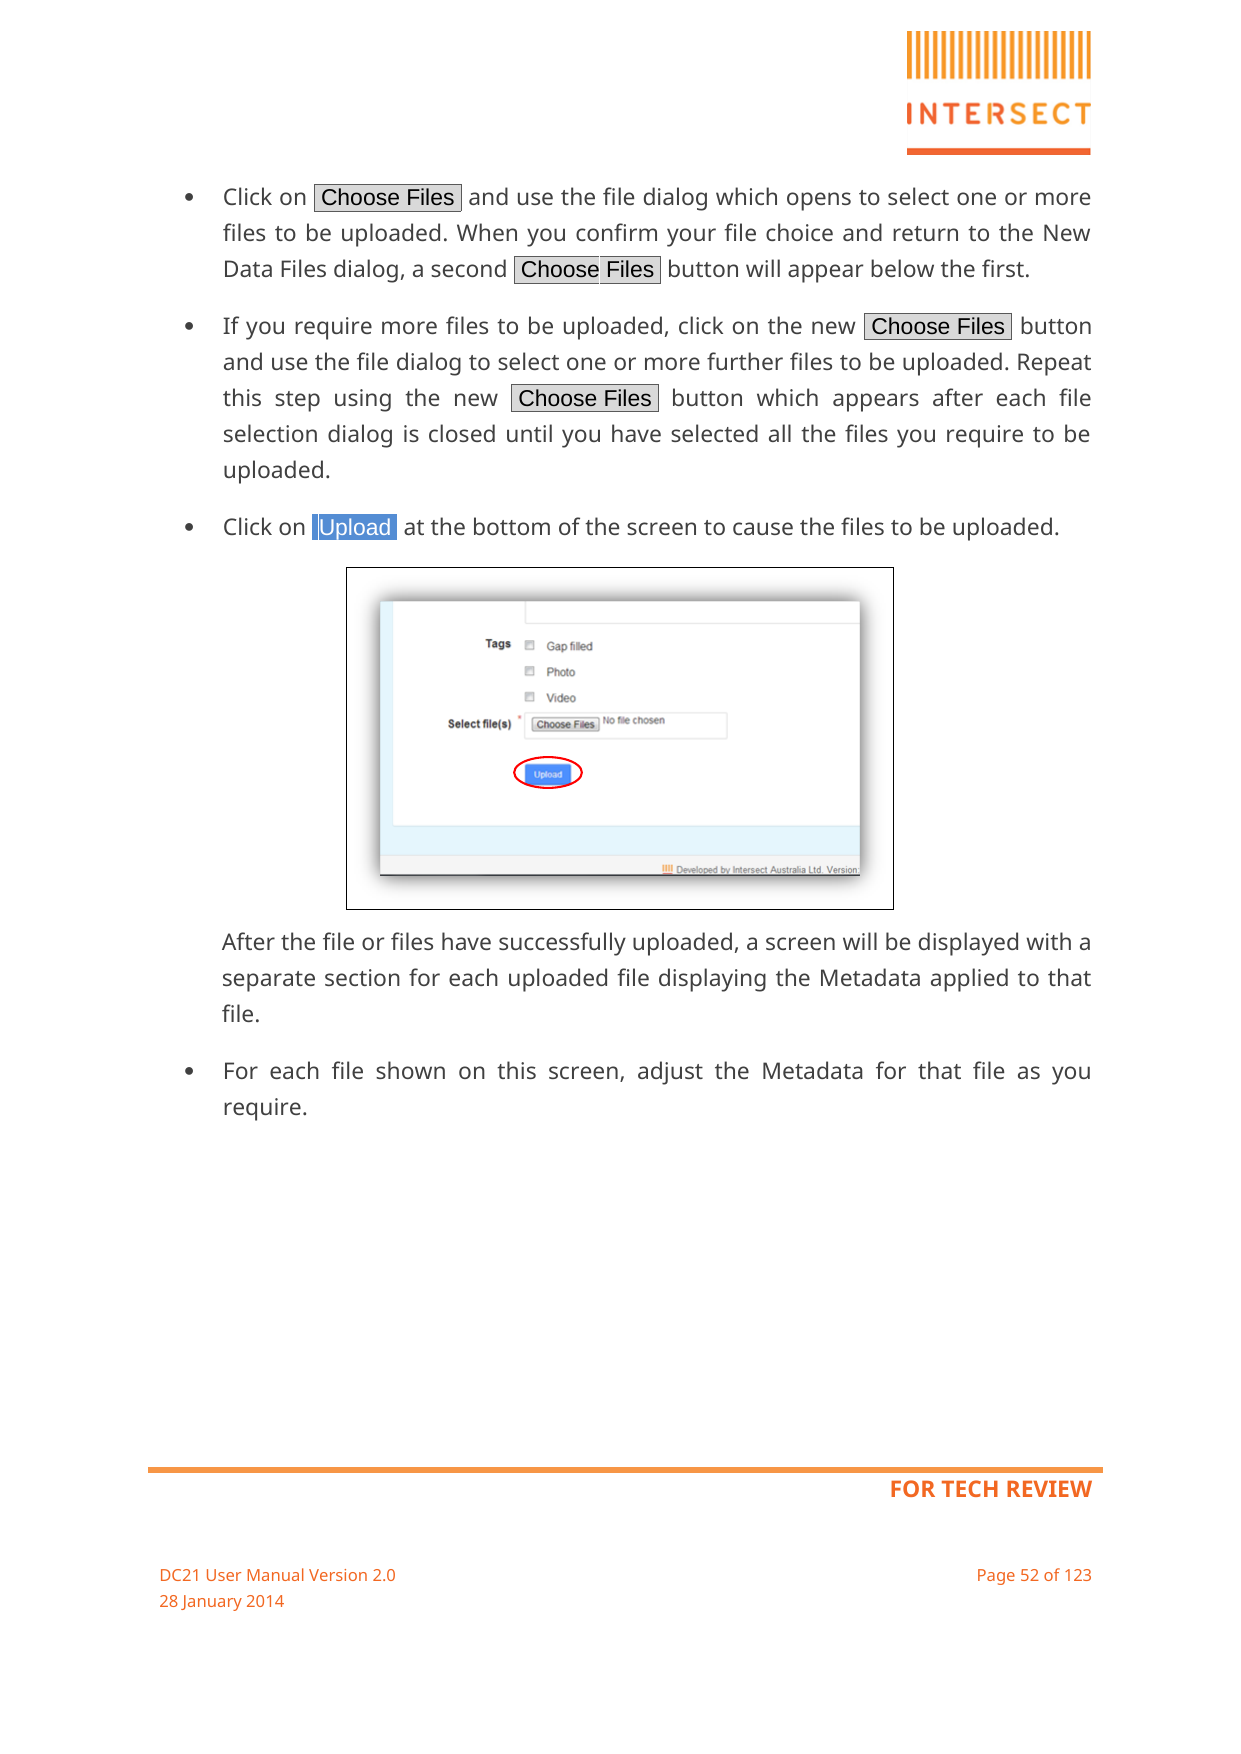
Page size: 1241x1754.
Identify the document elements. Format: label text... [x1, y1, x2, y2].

list For each file shown on this screen, adjust the Metadata for that file as you require. [185, 1054, 1092, 1122]
picture [347, 568, 893, 909]
picture [905, 29, 1093, 157]
text After the file or files have successfully uploaded, a screen will be displayed with a separate section for each uploaded file displaying the Metadata applied to that file. [222, 926, 1092, 1029]
list Click on Upload at the bottom of the screen to cause the files to be uploaded. [185, 511, 1092, 542]
list If you require more files to be uploaded, click on the new Choose Files button and use the file dialog to select one or more further files to be uploaded. Repeat this step using the new Choose Files button which appears after each file selection dialog is closed until you have selected all the files you require to be uploaded. [185, 310, 1092, 485]
list Click on Choose Files and use the file dialog which opens to select one or more files to be uploaded. When you confirm your file choice and return to the New Data Files dialog, a second Choose Files button will appear below the first. [185, 181, 1092, 284]
